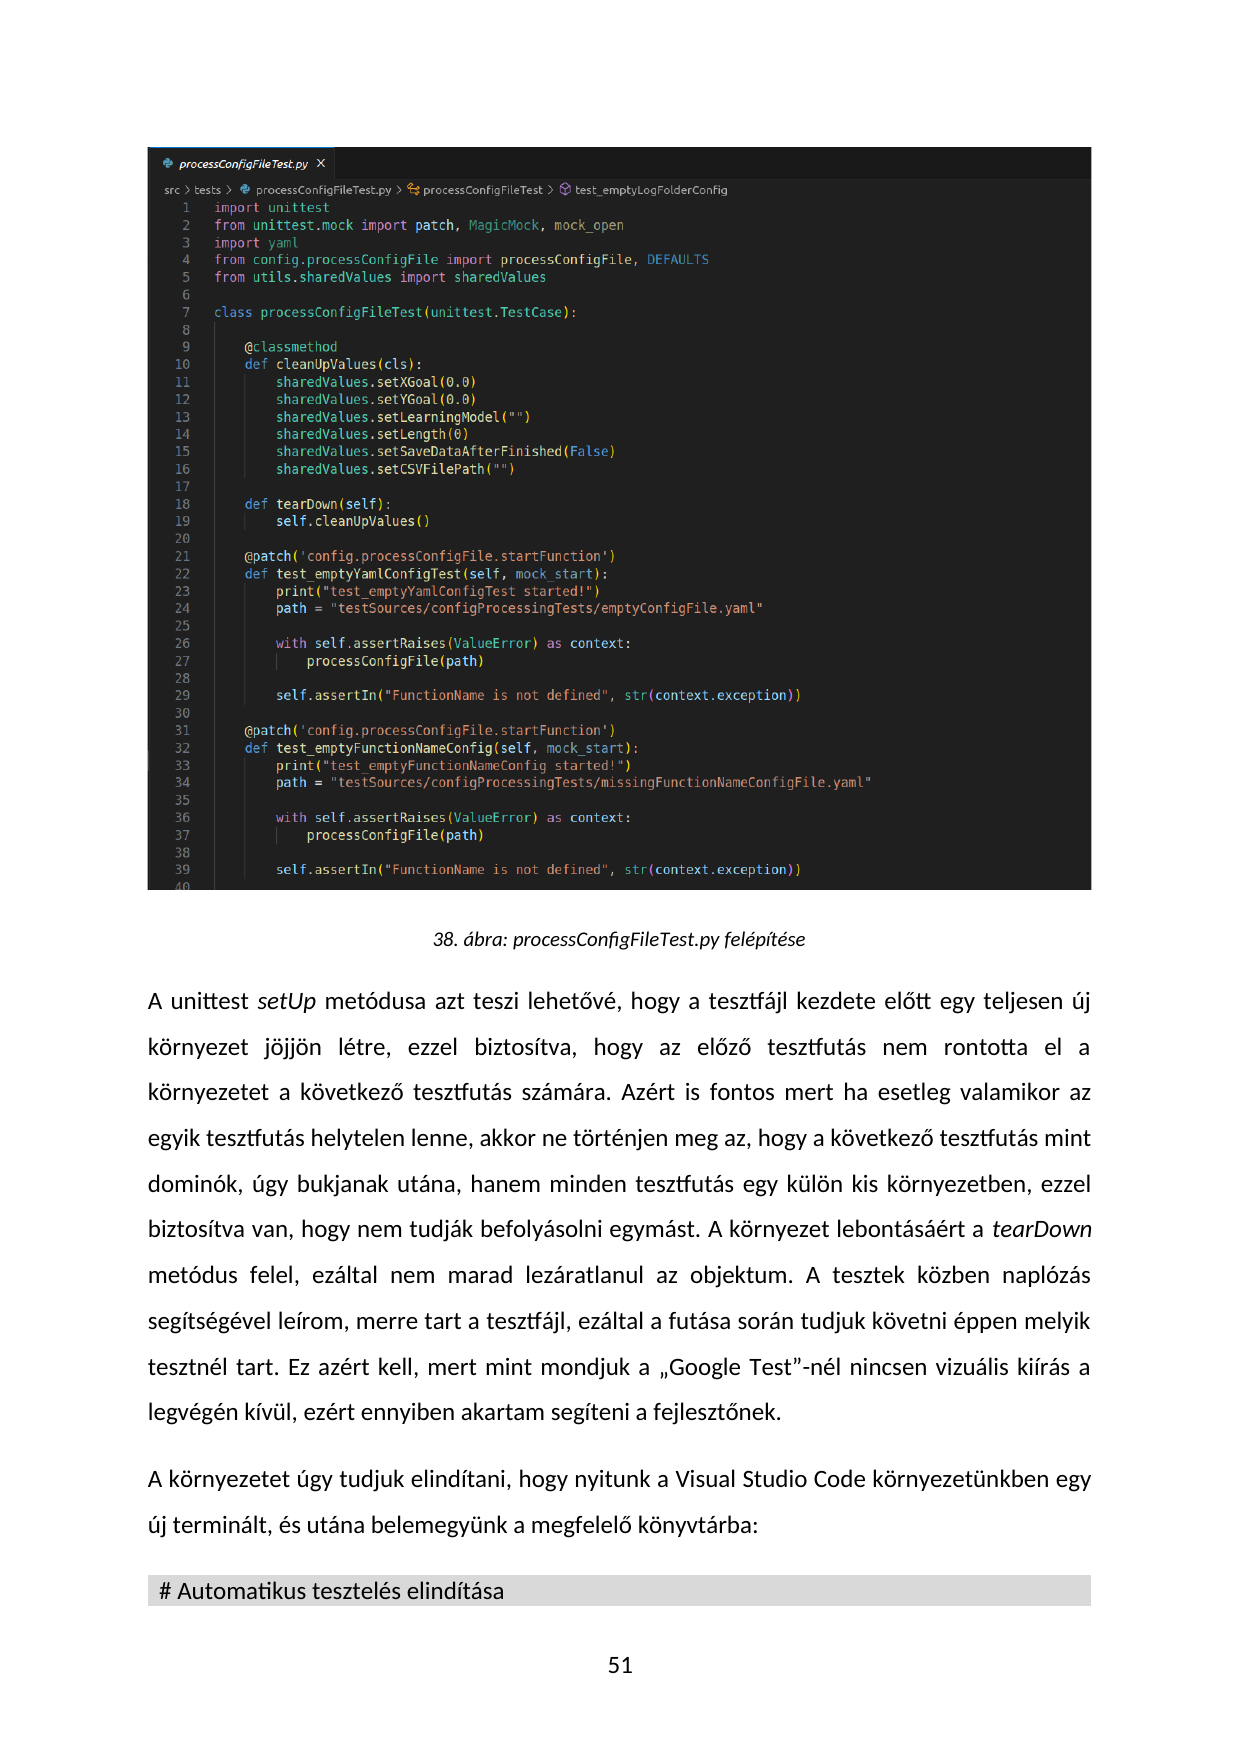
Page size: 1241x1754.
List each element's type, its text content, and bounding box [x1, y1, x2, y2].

text 38. ábra: processConfigFileTest.py felépítése [148, 926, 1092, 951]
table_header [148, 1575, 1091, 1606]
text A unittest setUp metódusa azt teszi lehetővé, hogy a tesztfájl kezdete előtt egy teljesen új környezet jöjjön létre, ezzel biztosítva, hogy az előző tesztfutás nem rontotta el a környezetet a következő tesztfutás számára. Azért is fontos mert ha esetleg valamikor az egyik tesztfutás helytelen lenne, akkor ne történjen meg az, hogy a következő tesztfutás mint dominók, úgy bukjanak utána, hanem minden tesztfutás egy külön kis környezetben, ezzel biztosítva van, hogy nem tudják befolyásolni egymást. A környezet lebontásáért a tearDown metódus felel, ezáltal nem marad lezáratlanul az objektum. A tesztek közben naplózás segítségével leírom, merre tart a tesztfájl, ezáltal a futása során tudjuk követni éppen melyik tesztnél tart. Ez azért kell, mert mint mondjuk a „Google Test”-nél nincsen vizuális kiírás a legvégén kívül, ezért ennyiben akartam segíteni a fejlesztőnek. [148, 985, 1092, 1427]
text A környezetet úgy tudjuk elindítani, hogy nyitunk a Visual Studio Code környezetünkben egy új terminált, és utána belemegyünk a megfelelő könyvtárba: [148, 1463, 1092, 1539]
picture [147, 147, 1092, 890]
